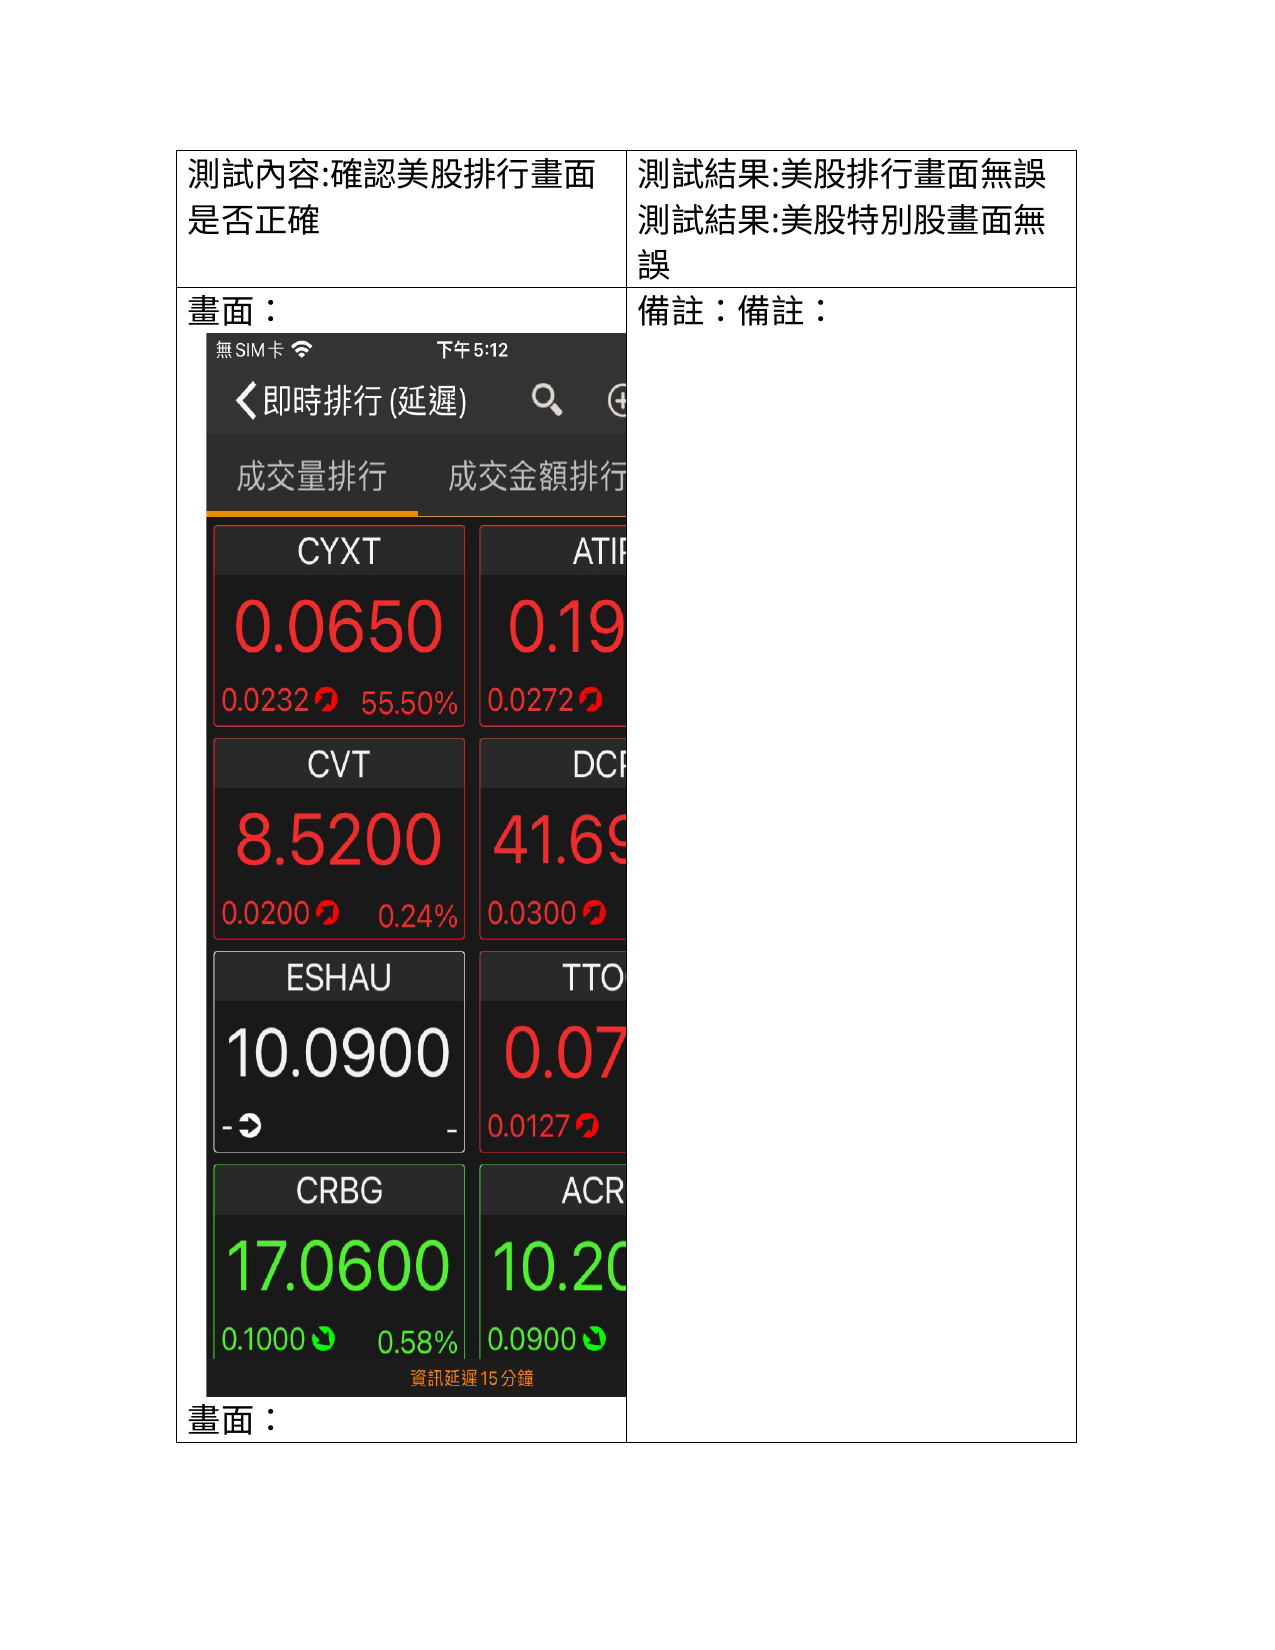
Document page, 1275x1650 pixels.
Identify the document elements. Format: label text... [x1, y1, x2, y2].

table_header 測試結果:美股排行畫面無誤測試結果:美股特別股畫面無誤 [627, 151, 1076, 287]
picture [206, 333, 627, 1397]
table_cell 備註：備註： [627, 288, 1076, 1442]
table_header 測試內容:確認美股排行畫面是否正確 [177, 151, 626, 287]
table_cell 畫面：畫面： [177, 288, 626, 1442]
